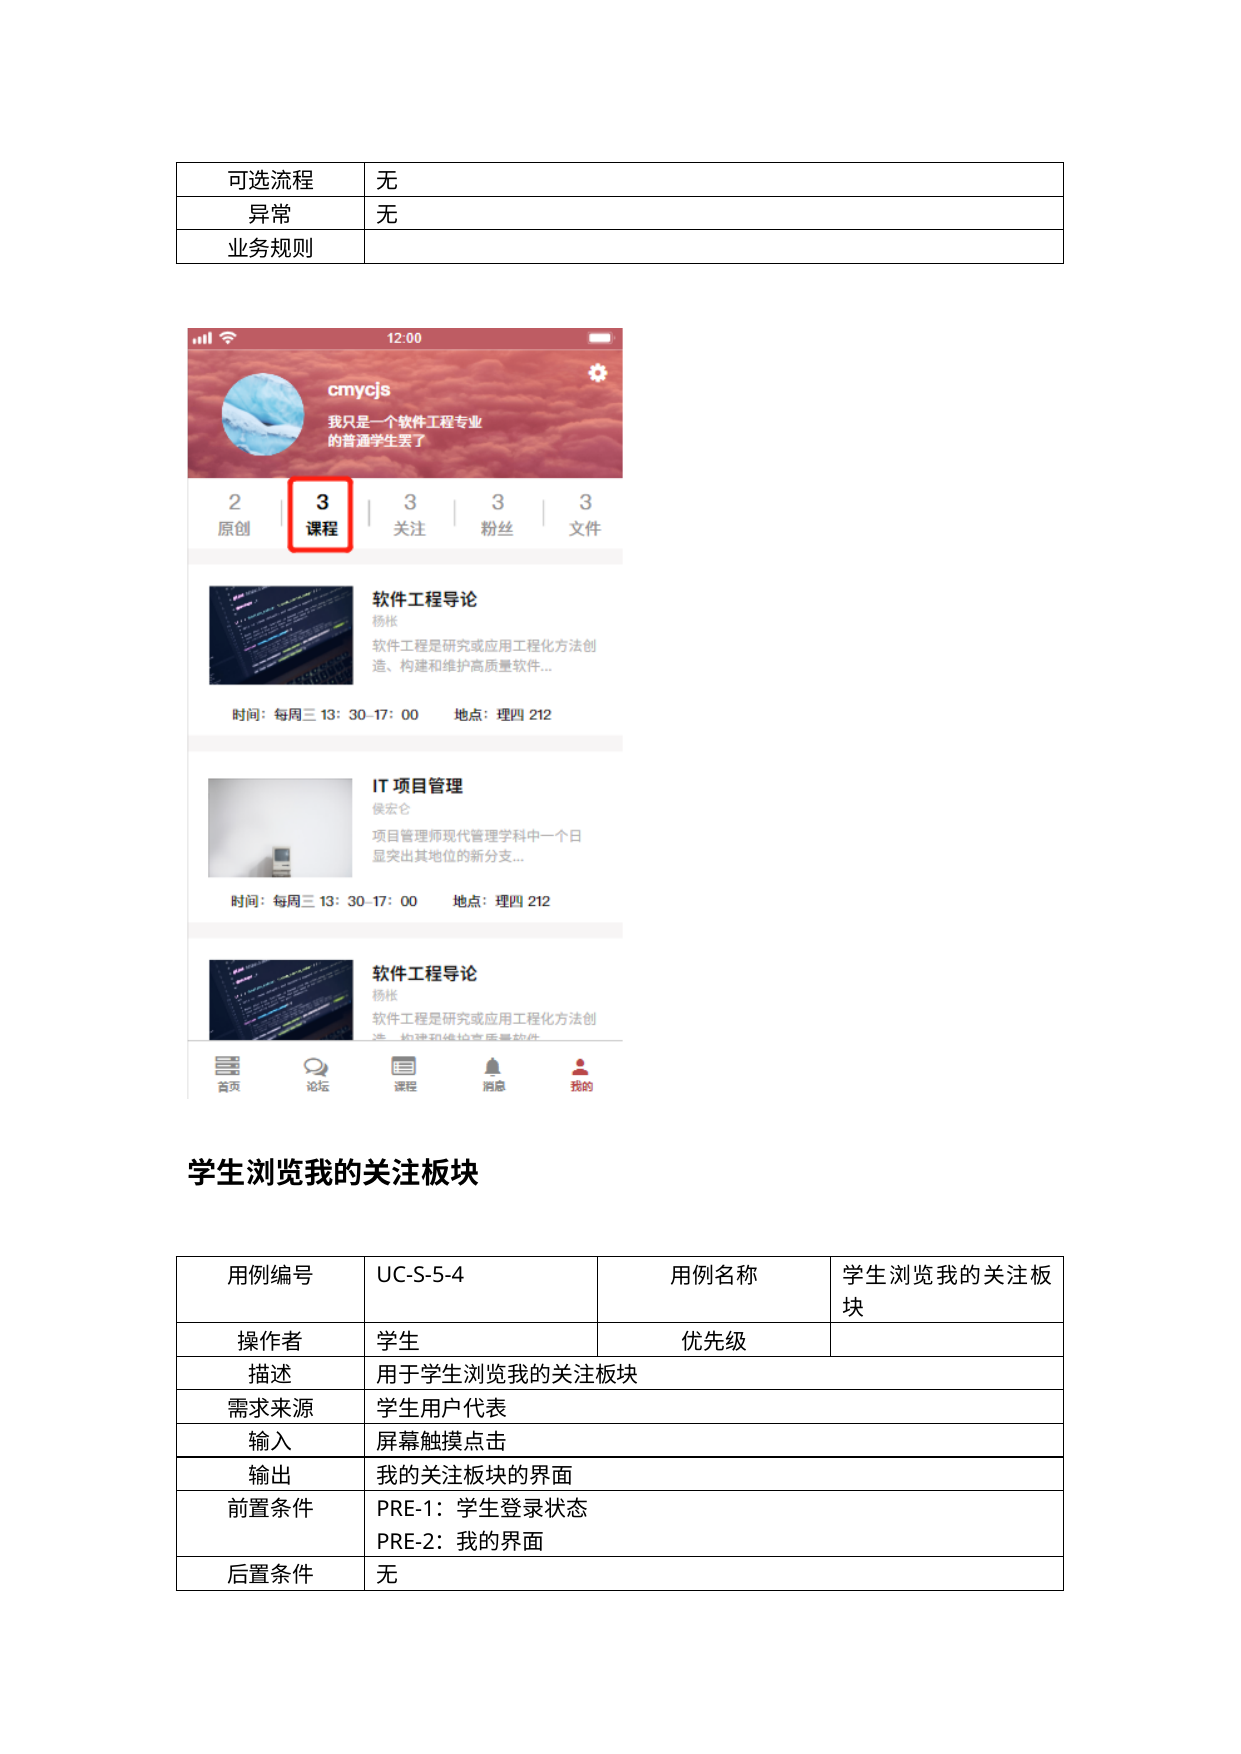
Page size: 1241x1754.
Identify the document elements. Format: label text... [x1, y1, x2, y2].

table_cell 屏幕触摸点击 [365, 1424, 1063, 1456]
table_cell 操作者 [177, 1323, 364, 1356]
table_header 用例名称 [598, 1257, 830, 1322]
table_cell 无 [365, 197, 1063, 229]
table_header UC-S-5-4 [365, 1257, 597, 1322]
table_cell 无 [365, 163, 1063, 196]
table_header 用例编号 [177, 1257, 364, 1322]
table_header 学生浏览我的关注板块 [831, 1257, 1063, 1322]
subtitle 学生浏览我的关注板块 [187, 1138, 1053, 1203]
table_cell 学生用户代表 [365, 1390, 1063, 1423]
table_cell [831, 1323, 1063, 1356]
table_cell [365, 230, 1063, 263]
table_cell PRE-1：学生登录状态 PRE-2：我的界面 [365, 1491, 1063, 1556]
table_cell 输出 [177, 1458, 364, 1490]
table_cell 业务规则 [177, 230, 364, 263]
table_cell 学生 [365, 1323, 597, 1356]
table_cell 无 [365, 1557, 1063, 1589]
table_cell 用于学生浏览我的关注板块 [365, 1357, 1063, 1389]
table_cell 优先级 [598, 1323, 830, 1356]
table_cell 输入 [177, 1424, 364, 1456]
table_cell 描述 [177, 1357, 364, 1389]
table_cell 我的关注板块的界面 [365, 1458, 1063, 1490]
table_cell 异常 [177, 197, 364, 229]
table_cell 前置条件 [177, 1491, 364, 1556]
table_cell 可选流程 [177, 163, 364, 196]
table_cell 后置条件 [177, 1557, 364, 1589]
picture [187, 328, 623, 1099]
table_cell 需求来源 [177, 1390, 364, 1423]
